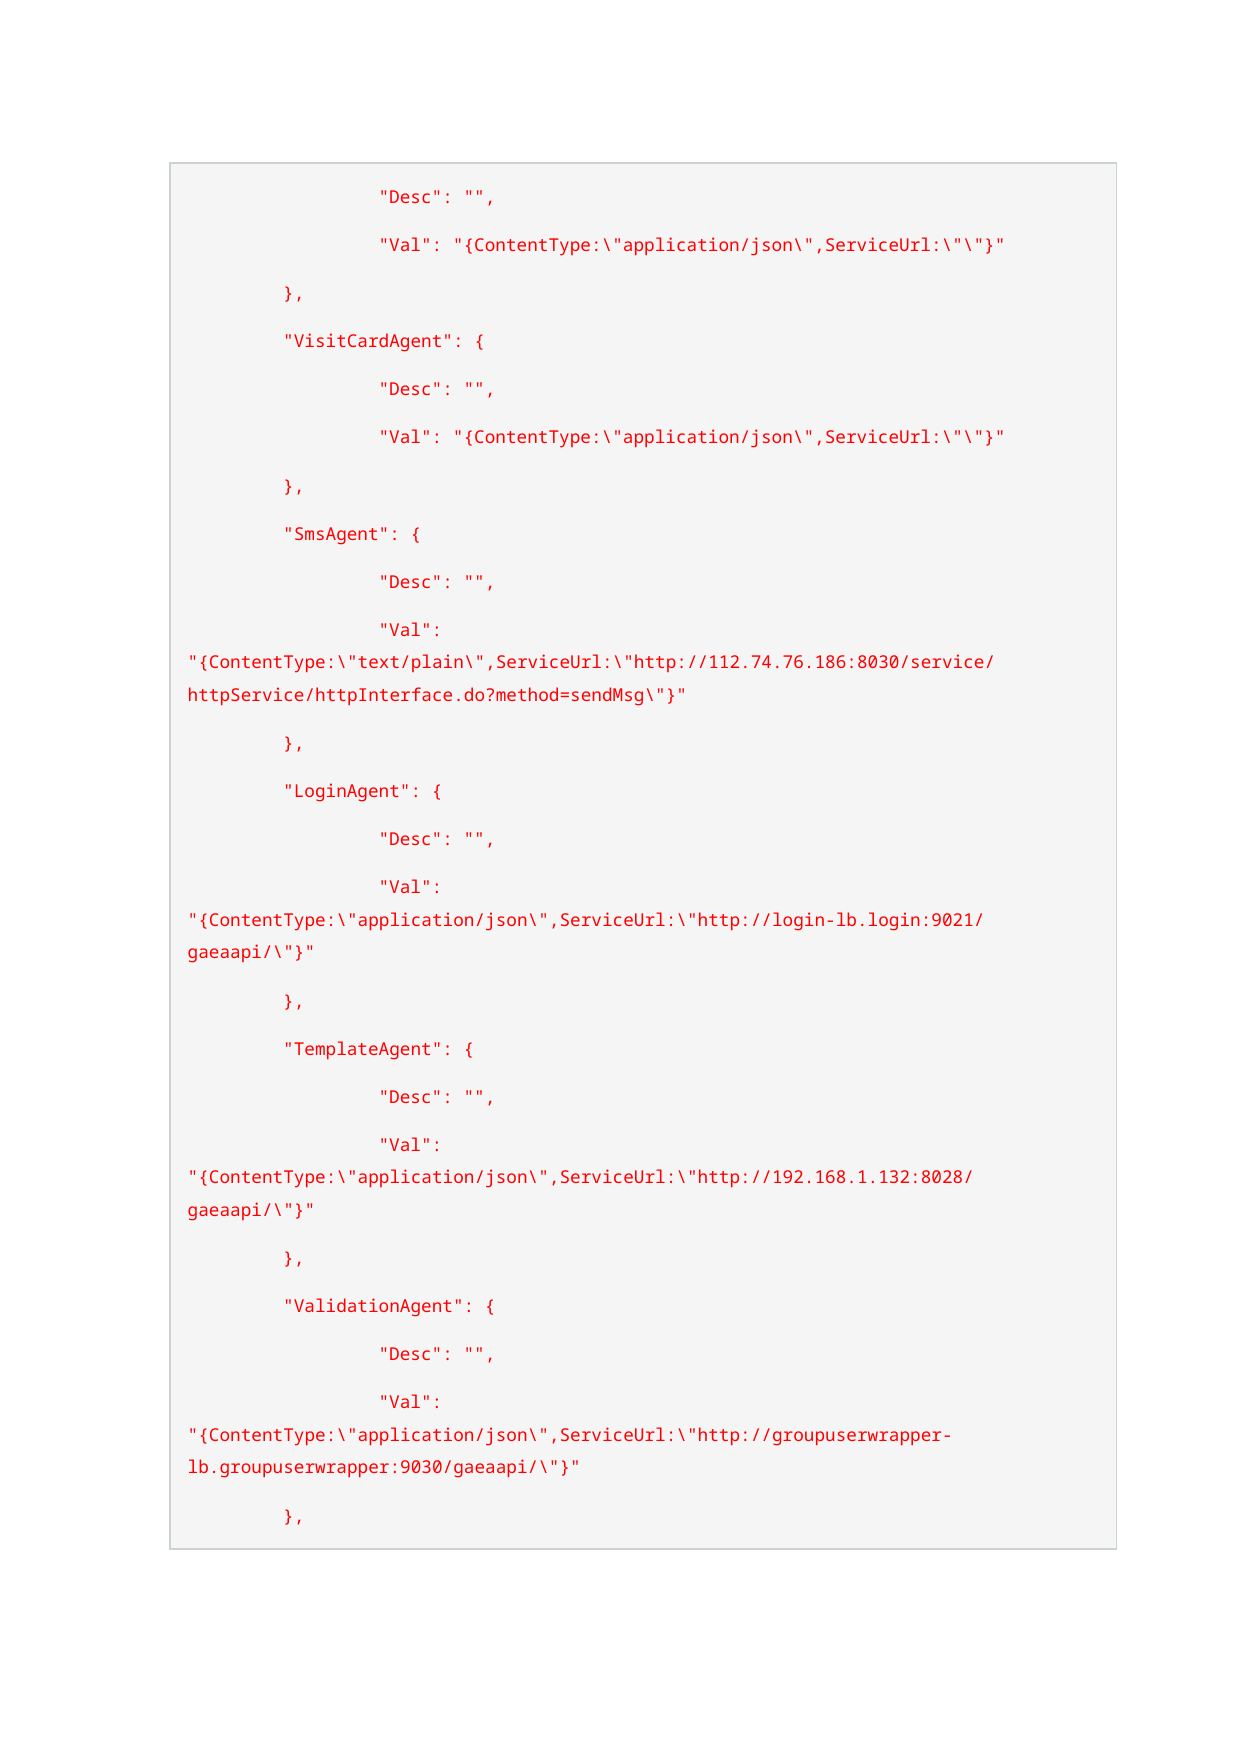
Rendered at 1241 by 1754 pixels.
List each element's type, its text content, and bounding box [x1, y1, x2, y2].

text }, [171, 966, 1116, 1014]
text }, [171, 258, 1116, 306]
text }, [171, 1223, 1116, 1271]
text }, [171, 451, 1116, 499]
text "LoginAgent": { [171, 756, 1116, 804]
text "Val": "{ContentType:\"application/json\",ServiceUrl:\"http://login-lb.login:9021/gaeaapi/\"}" [171, 853, 1116, 966]
text "Desc": "", [171, 1062, 1116, 1110]
text "Desc": "", [171, 547, 1116, 595]
text "TemplateAgent": { [171, 1014, 1116, 1062]
text }, [171, 1481, 1116, 1548]
text "SmsAgent": { [171, 499, 1116, 547]
text "Val": "{ContentType:\"application/json\",ServiceUrl:\"\"}" [171, 210, 1116, 258]
text "Val": "{ContentType:\"text/plain\",ServiceUrl:\"http://112.74.76.186:8030/service/httpService/httpInterface.do?method=sendMsg\"}" [171, 595, 1116, 708]
text "Val": "{ContentType:\"application/json\",ServiceUrl:\"\"}" [171, 403, 1116, 451]
text }, [171, 708, 1116, 756]
text "ValidationAgent": { [171, 1271, 1116, 1319]
text "Desc": "", [171, 164, 1116, 210]
text "Desc": "", [171, 804, 1116, 853]
text "Val": "{ContentType:\"application/json\",ServiceUrl:\"http://groupuserwrapper-lb.groupuserwrapper:9030/gaeaapi/\"}" [171, 1368, 1116, 1481]
text "VisitCardAgent": { [171, 306, 1116, 354]
text "Desc": "", [171, 354, 1116, 403]
text "Desc": "", [171, 1319, 1116, 1368]
text "Val": "{ContentType:\"application/json\",ServiceUrl:\"http://192.168.1.132:8028/gaeaapi/\"}" [171, 1110, 1116, 1223]
